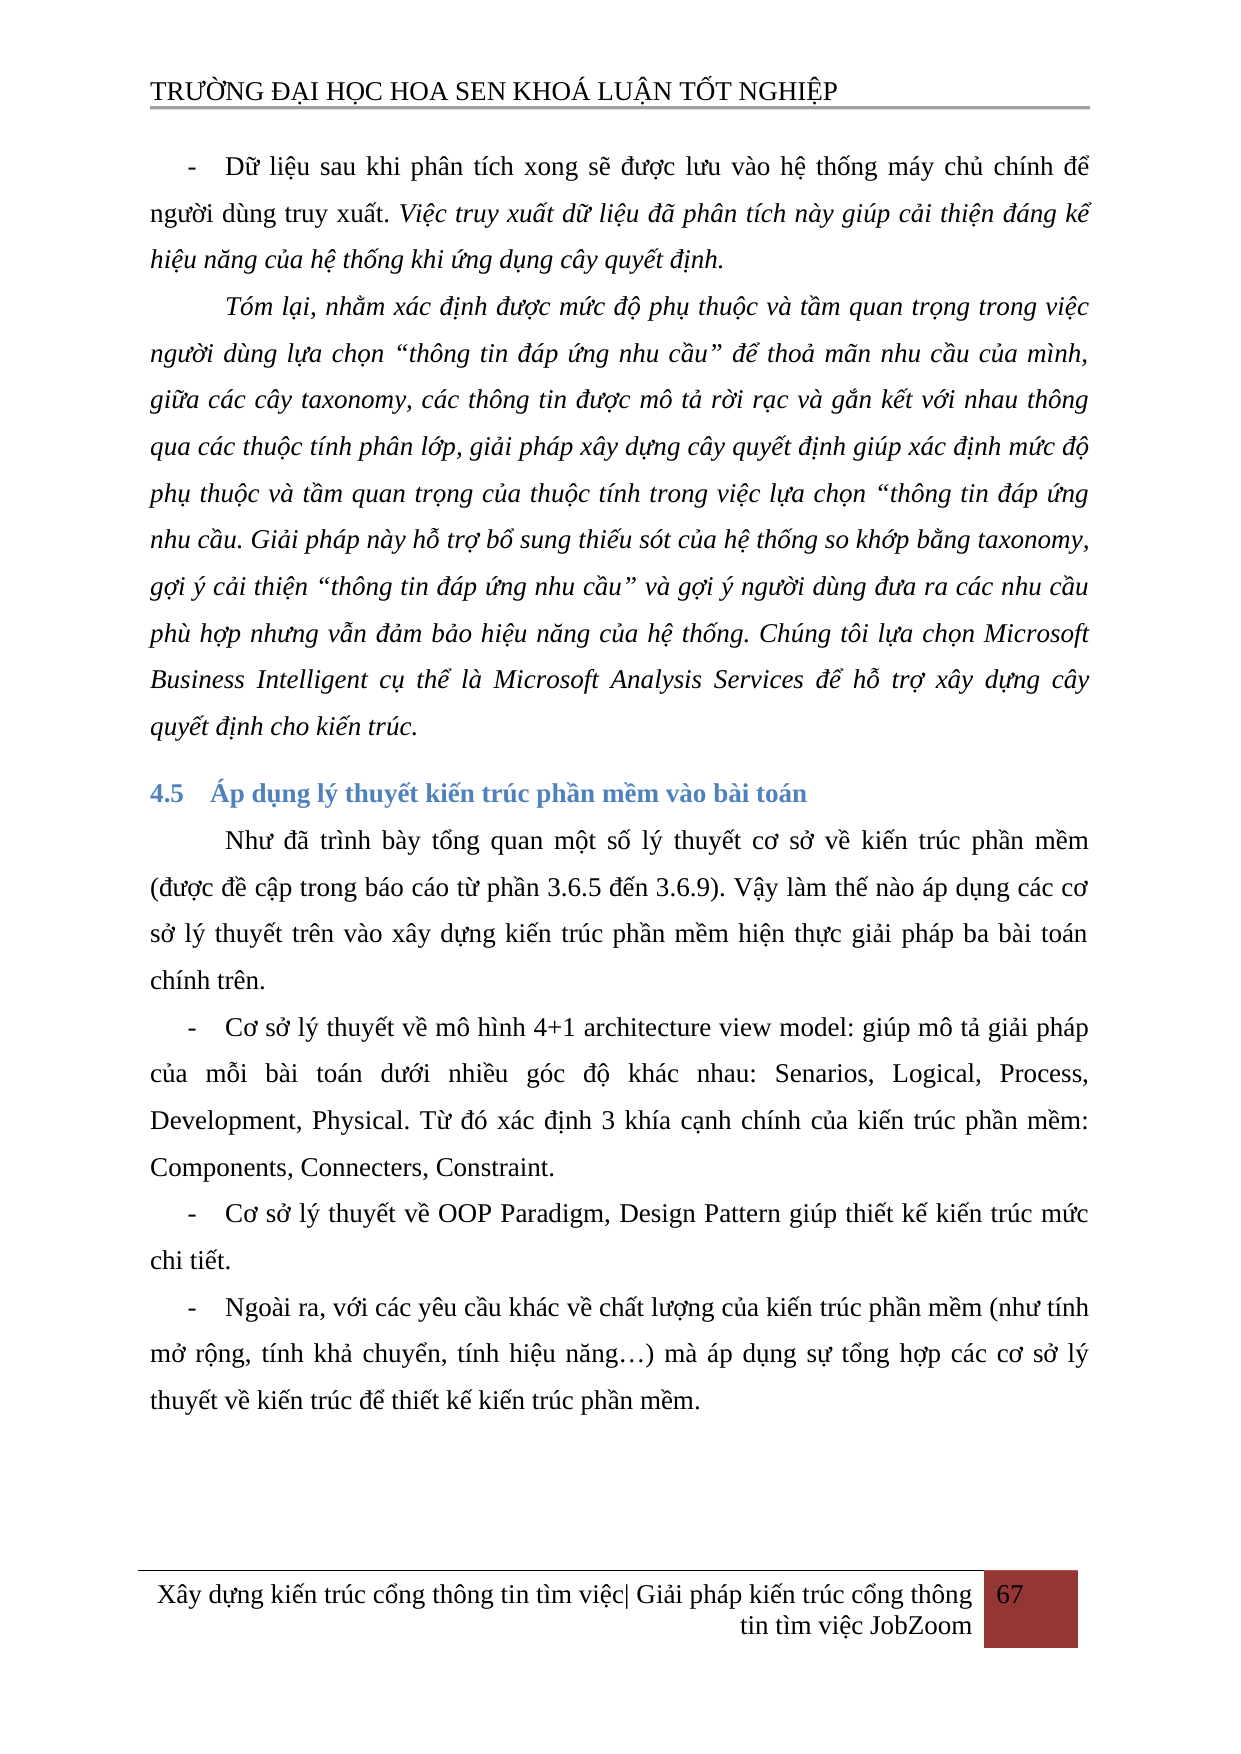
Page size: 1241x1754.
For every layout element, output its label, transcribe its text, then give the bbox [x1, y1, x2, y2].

list Tóm lại, nhằm xác định được mức độ phụ thuộc và tầm quan trọng trong việc người dùng lựa chọn “thông tin đáp ứng nhu cầu” để thoả mãn nhu cầu của mình, giữa các cây taxonomy, các thông tin được mô tả rời rạc và gắn kết với nhau thông qua các thuộc tính phân lớp, giải pháp xây dựng cây quyết định giúp xác định mức độ phụ thuộc và tầm quan trọng của thuộc tính trong việc lựa chọn “thông tin đáp ứng nhu cầu. Giải pháp này hỗ trợ bổ sung thiếu sót của hệ thống so khớp bằng taxonomy, gợi ý cải thiện “thông tin đáp ứng nhu cầu” và gợi ý người dùng đưa ra các nhu cầu phù hợp nhưng vẫn đảm bảo hiệu năng của hệ thống. Chúng tôi lựa chọn Microsoft Business Intelligent cụ thể là Microsoft Analysis Services để hỗ trợ xây dựng cây quyết định cho kiến trúc. [150, 290, 1090, 741]
subtitle Áp dụng lý thuyết kiến trúc phần mềm vào bài toán [150, 777, 1090, 809]
list Cơ sở lý thuyết về OOP Paradigm, Design Pattern giúp thiết kế kiến trúc mức chi tiết. [150, 1197, 1090, 1275]
list Dữ liệu sau khi phân tích xong sẽ được lưu vào hệ thống máy chủ chính để người dùng truy xuất. Việc truy xuất dữ liệu đã phân tích này giúp cải thiện đáng kể hiệu năng của hệ thống khi ứng dụng cây quyết định. [150, 150, 1090, 274]
list Ngoài ra, với các yêu cầu khác về chất lượng của kiến trúc phần mềm (như tính mở rộng, tính khả chuyển, tính hiệu năng…) mà áp dụng sự tổng hợp các cơ sở lý thuyết về kiến trúc để thiết kế kiến trúc phần mềm. [150, 1291, 1090, 1415]
text Như đã trình bày tổng quan một số lý thuyết cơ sở về kiến trúc phần mềm (được đề cập trong báo cáo từ phần 3.6.5 đến 3.6.9). Vậy làm thế nào áp dụng các cơ sở lý thuyết trên vào xây dựng kiến trúc phần mềm hiện thực giải pháp ba bài toán chính trên. [150, 824, 1090, 995]
list Cơ sở lý thuyết về mô hình 4+1 architecture view model: giúp mô tả giải pháp của mỗi bài toán dưới nhiều góc độ khác nhau: Senarios, Logical, Process, Development, Physical. Từ đó xác định 3 khía cạnh chính của kiến trúc phần mềm: Components, Connecters, Constraint. [150, 1011, 1090, 1182]
